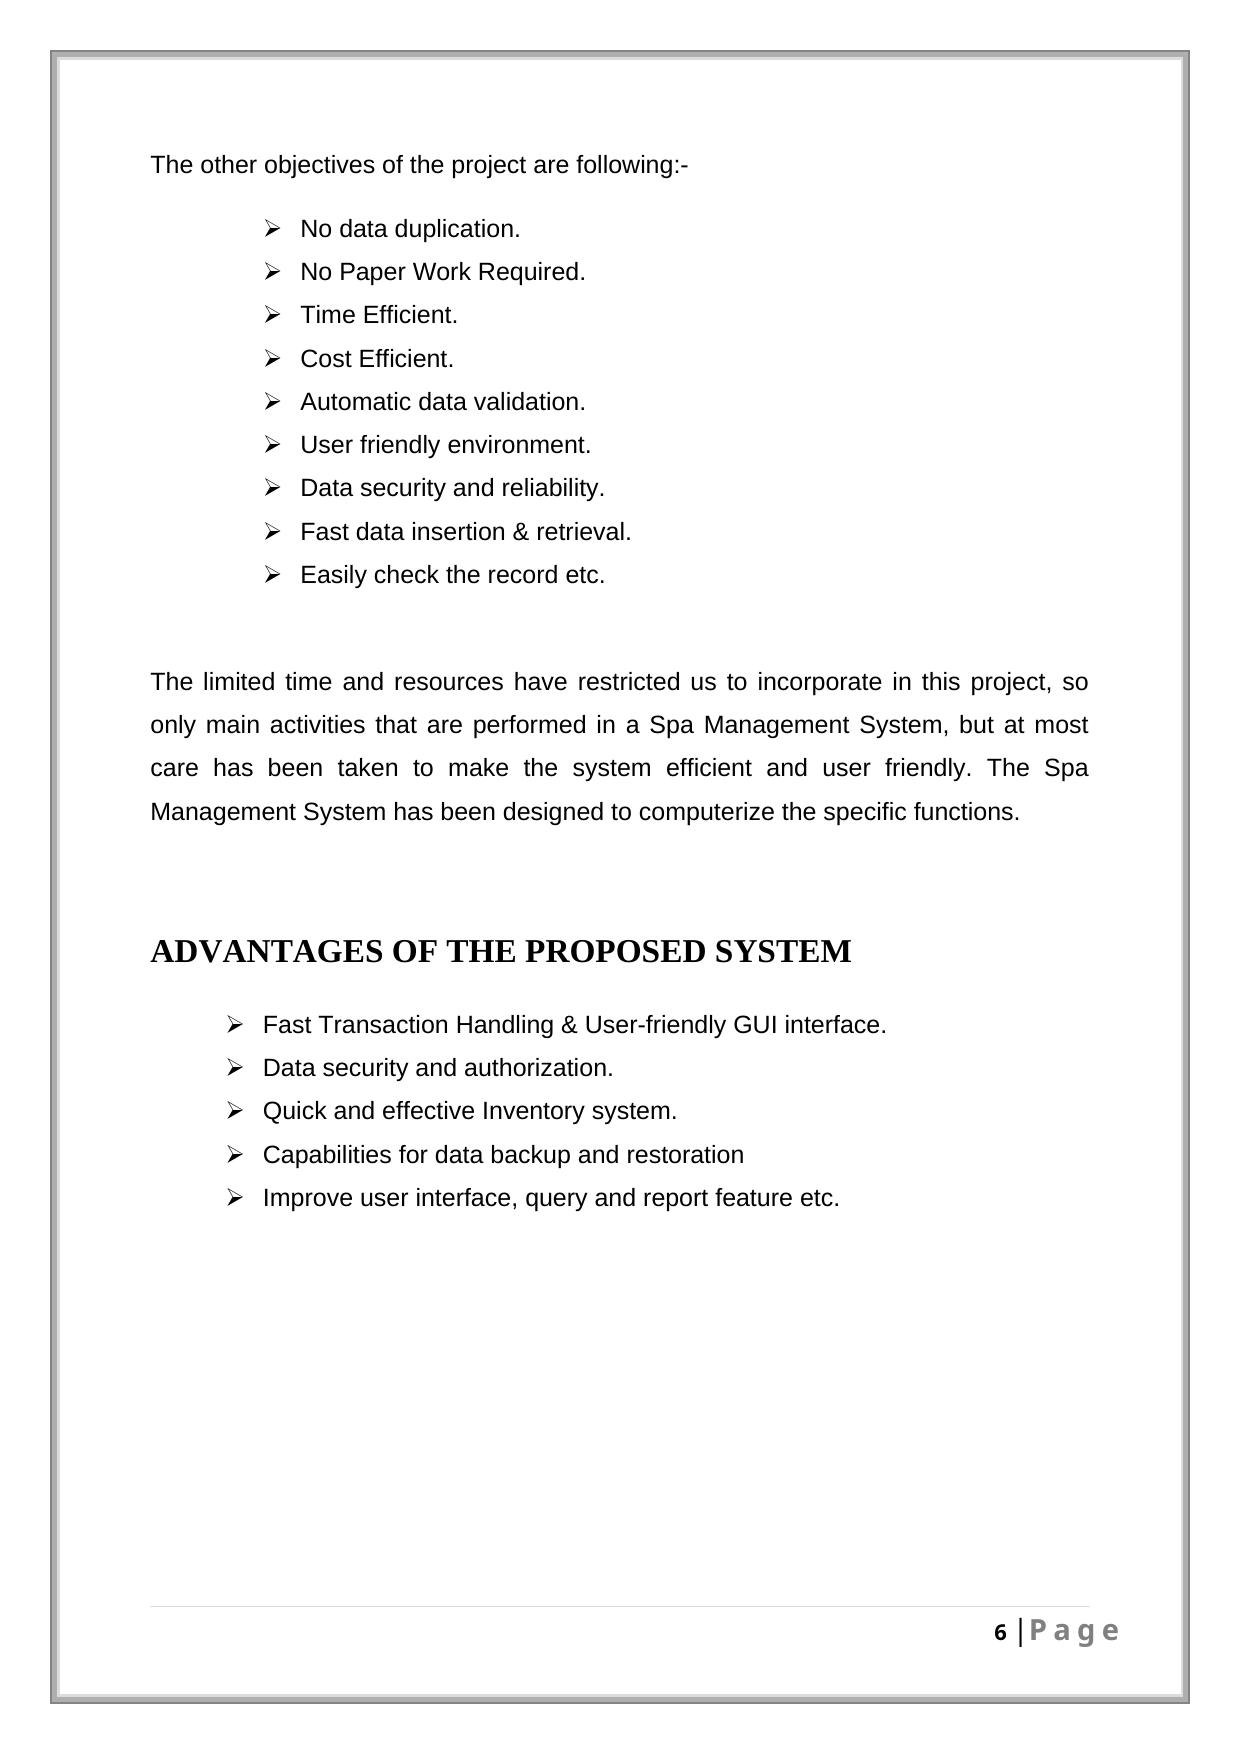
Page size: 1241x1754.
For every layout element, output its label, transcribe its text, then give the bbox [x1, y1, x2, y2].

list Quick and effective Inventory system. [225, 1096, 1090, 1125]
list Easily check the record etc. [263, 560, 1090, 589]
text The other objectives of the project are following:- [150, 150, 1090, 179]
list Fast data insertion & retrieval. [263, 517, 1090, 546]
text ADVANTAGES OF THE PROPOSED SYSTEM [150, 932, 1109, 970]
list No data duplication. [263, 214, 1090, 243]
list No Paper Work Required. [263, 257, 1090, 286]
list Data security and reliability. [263, 473, 1090, 502]
list Improve user interface, query and report feature etc. [225, 1183, 1090, 1212]
list Cost Efficient. [263, 344, 1090, 373]
list Fast Transaction Handling & User-friendly GUI interface. [225, 1010, 1090, 1039]
list Time Efficient. [263, 301, 1090, 329]
list User friendly environment. [263, 430, 1090, 459]
list Automatic data validation. [263, 387, 1090, 416]
list Capabilities for data backup and restoration [225, 1139, 1090, 1168]
list Data security and authorization. [225, 1053, 1090, 1082]
text The limited time and resources have restricted us to incorporate in this project, so only main activities that are performed in a Spa Management System, but at most care has been taken to make the system efficient and user friendly. The Spa Management System has been designed to computerize the specific functions. [150, 667, 1090, 825]
